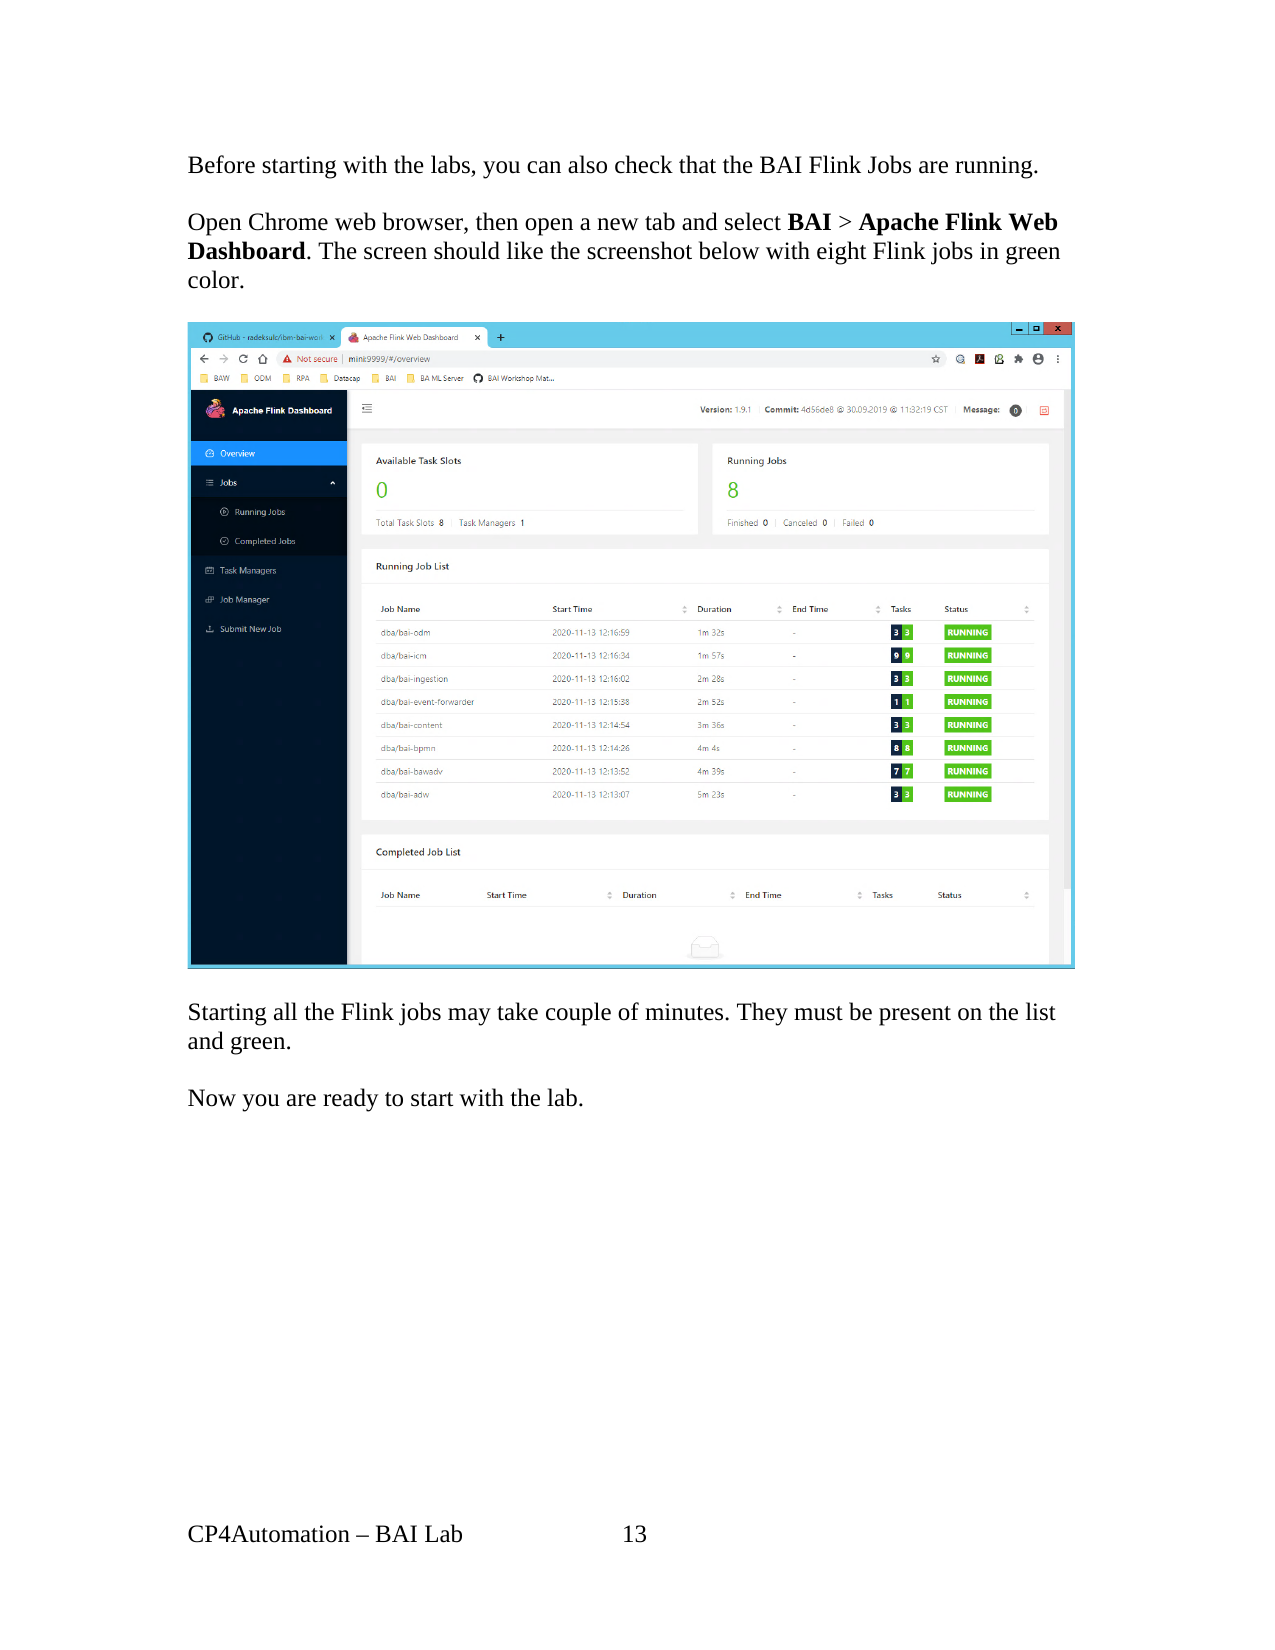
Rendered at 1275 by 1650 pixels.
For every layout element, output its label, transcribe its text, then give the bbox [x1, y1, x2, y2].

picture [187, 322, 1075, 969]
text Now you are ready to start with the lab. [187, 1083, 1087, 1112]
text Starting all the Flink jobs may take couple of minutes. They must be present on the list and green. [187, 997, 1087, 1054]
text Before starting with the labs, you can also check that the BAI Flink Jobs are running. [187, 150, 1087, 179]
text Open Chrome web browser, then open a new tab and select BAI > Apache Flink Web Dashboard. The screen should like the screenshot below with eight Flink jobs in green color. [187, 207, 1087, 294]
